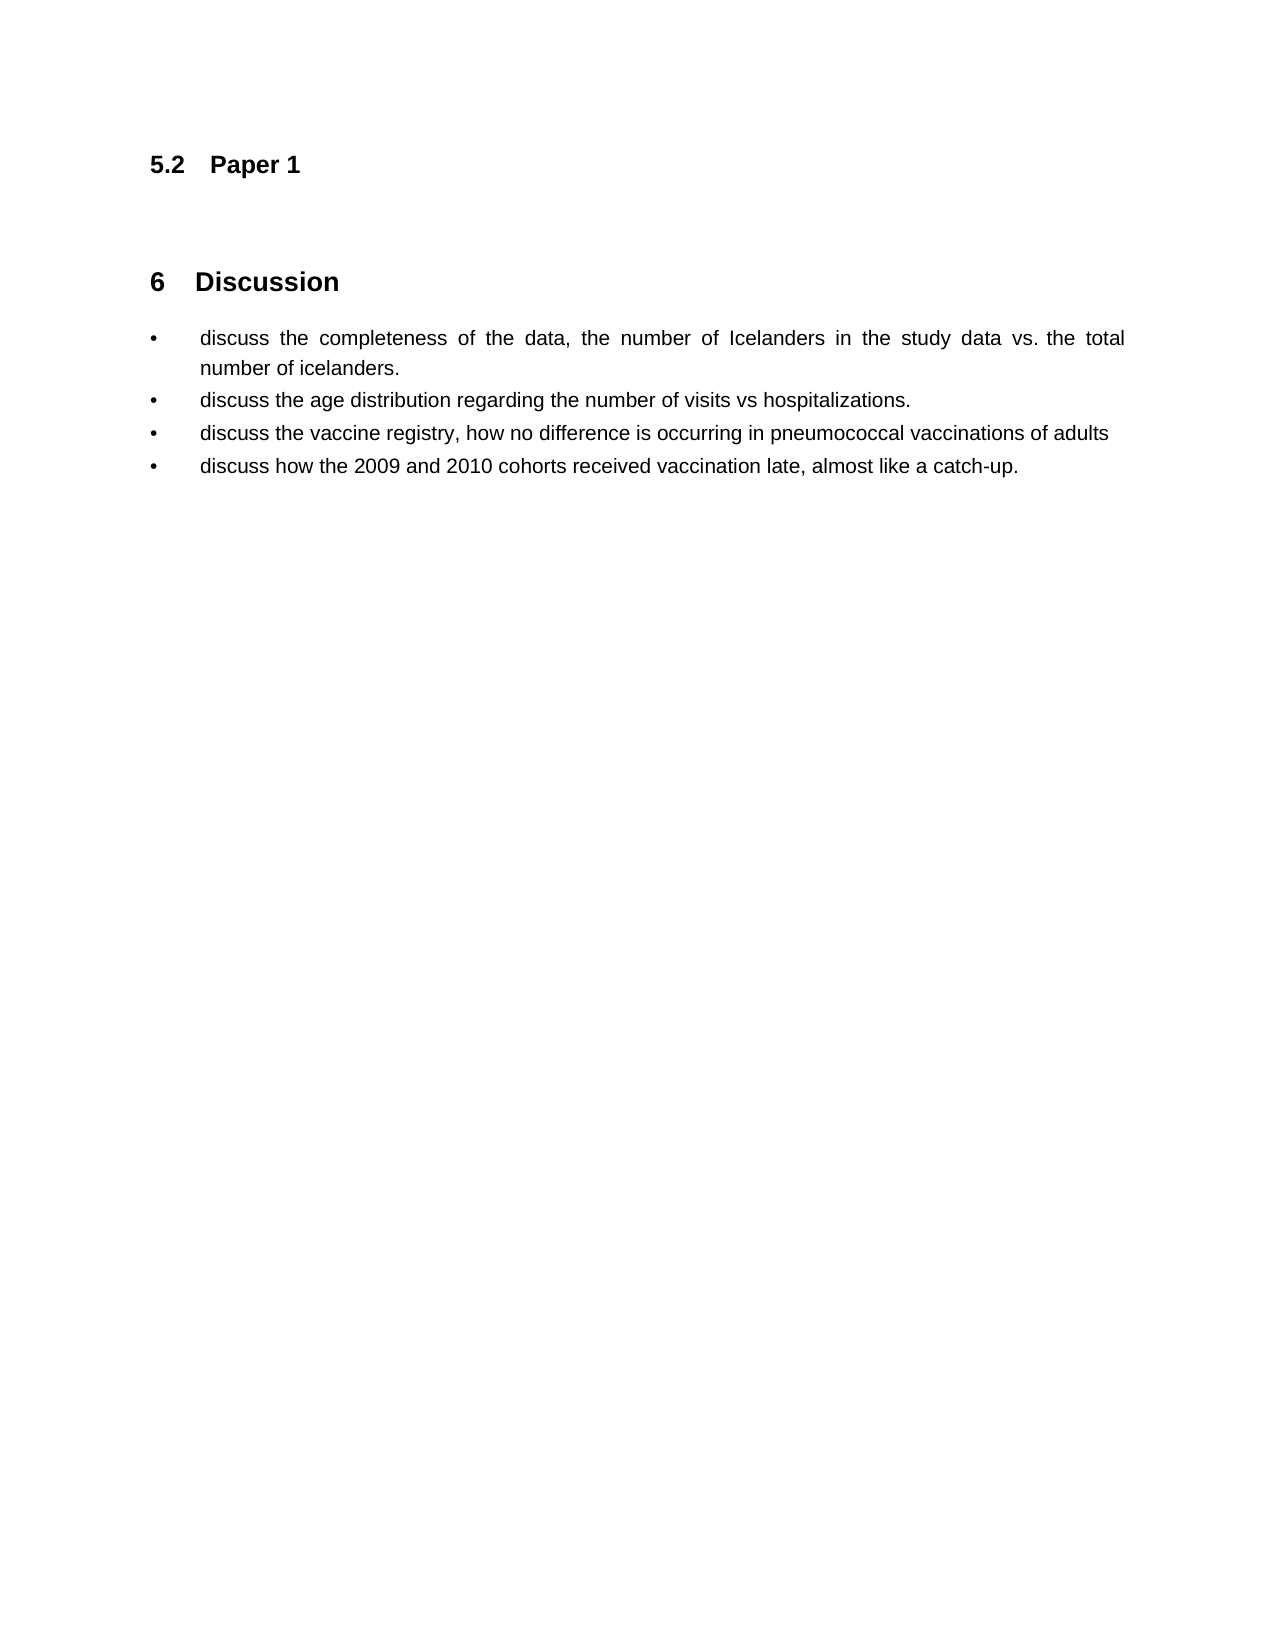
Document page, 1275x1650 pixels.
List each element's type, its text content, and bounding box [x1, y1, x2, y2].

list discuss how the 2009 and 2010 cohorts received vaccination late, almost like a catch-up. [150, 450, 1125, 479]
subtitle Paper 1 [150, 150, 1125, 179]
subtitle Discussion [150, 266, 1125, 297]
list discuss the vaccine registry, how no difference is occurring in pneumococcal vaccinations of adults [150, 417, 1125, 447]
list discuss the completeness of the data, the number of Icelanders in the study data vs. the total number of icelanders. [150, 322, 1125, 381]
list discuss the age distribution regarding the number of visits vs hospitalizations. [150, 384, 1125, 414]
